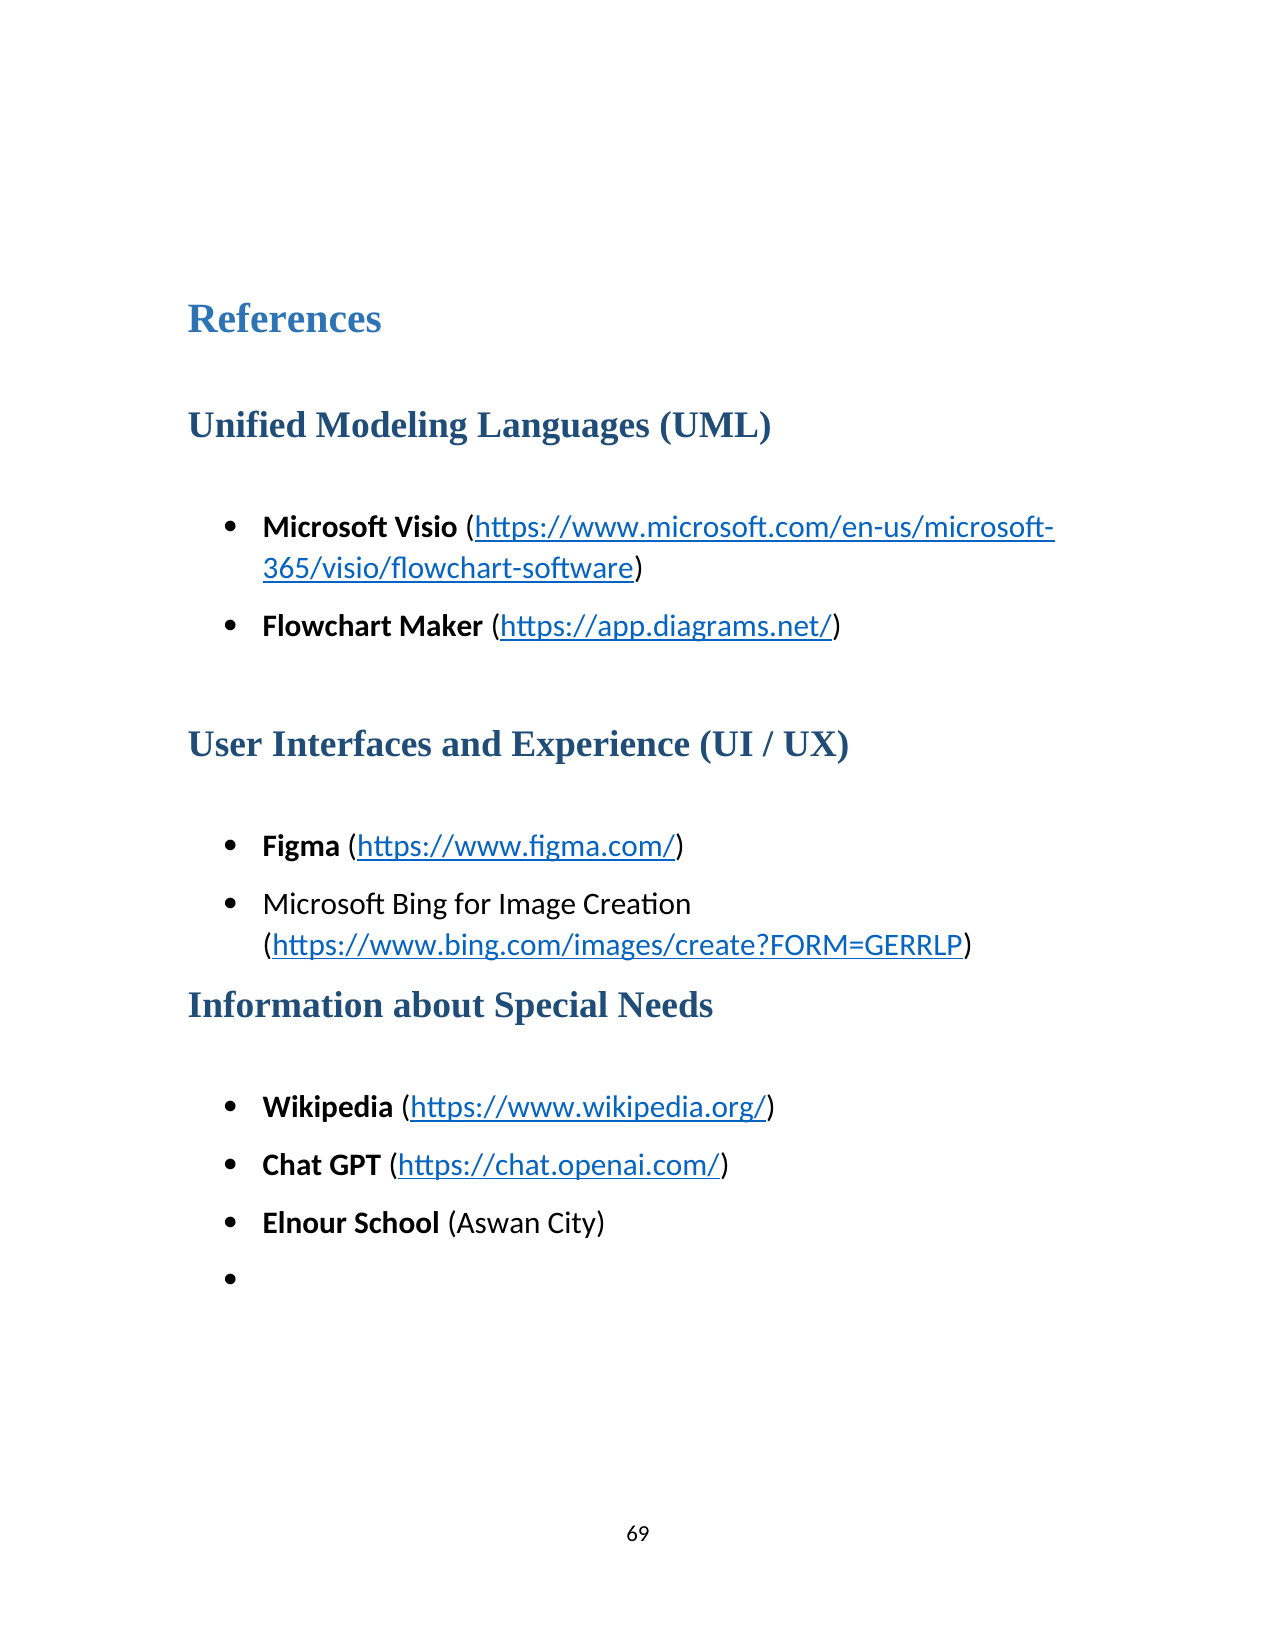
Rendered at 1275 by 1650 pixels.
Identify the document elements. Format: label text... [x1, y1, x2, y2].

list Chat GPT (https://chat.openai.com/) [225, 1145, 1087, 1183]
list Microsoft Bing for Image Creation (https://www.bing.com/images/create?FORM=GERRLP) [225, 884, 1087, 963]
list Flowchart Maker (https://app.diagrams.net/) [225, 606, 1087, 644]
text Information about Special Needs [187, 983, 1087, 1026]
list Wikipedia (https://www.wikipedia.org/) [225, 1087, 1087, 1125]
text User Interfaces and Experience (UI / UX) [187, 722, 1087, 765]
text References [187, 293, 1087, 341]
list Elnour School (Aswan City) [225, 1203, 1087, 1241]
list Figma (https://www.figma.com/) [225, 826, 1087, 864]
list Microsoft Visio (https://www.microsoft.com/en-us/microsoft-365/visio/flowchart-software) [225, 507, 1087, 586]
text Unified Modeling Languages (UML) [187, 403, 1087, 446]
